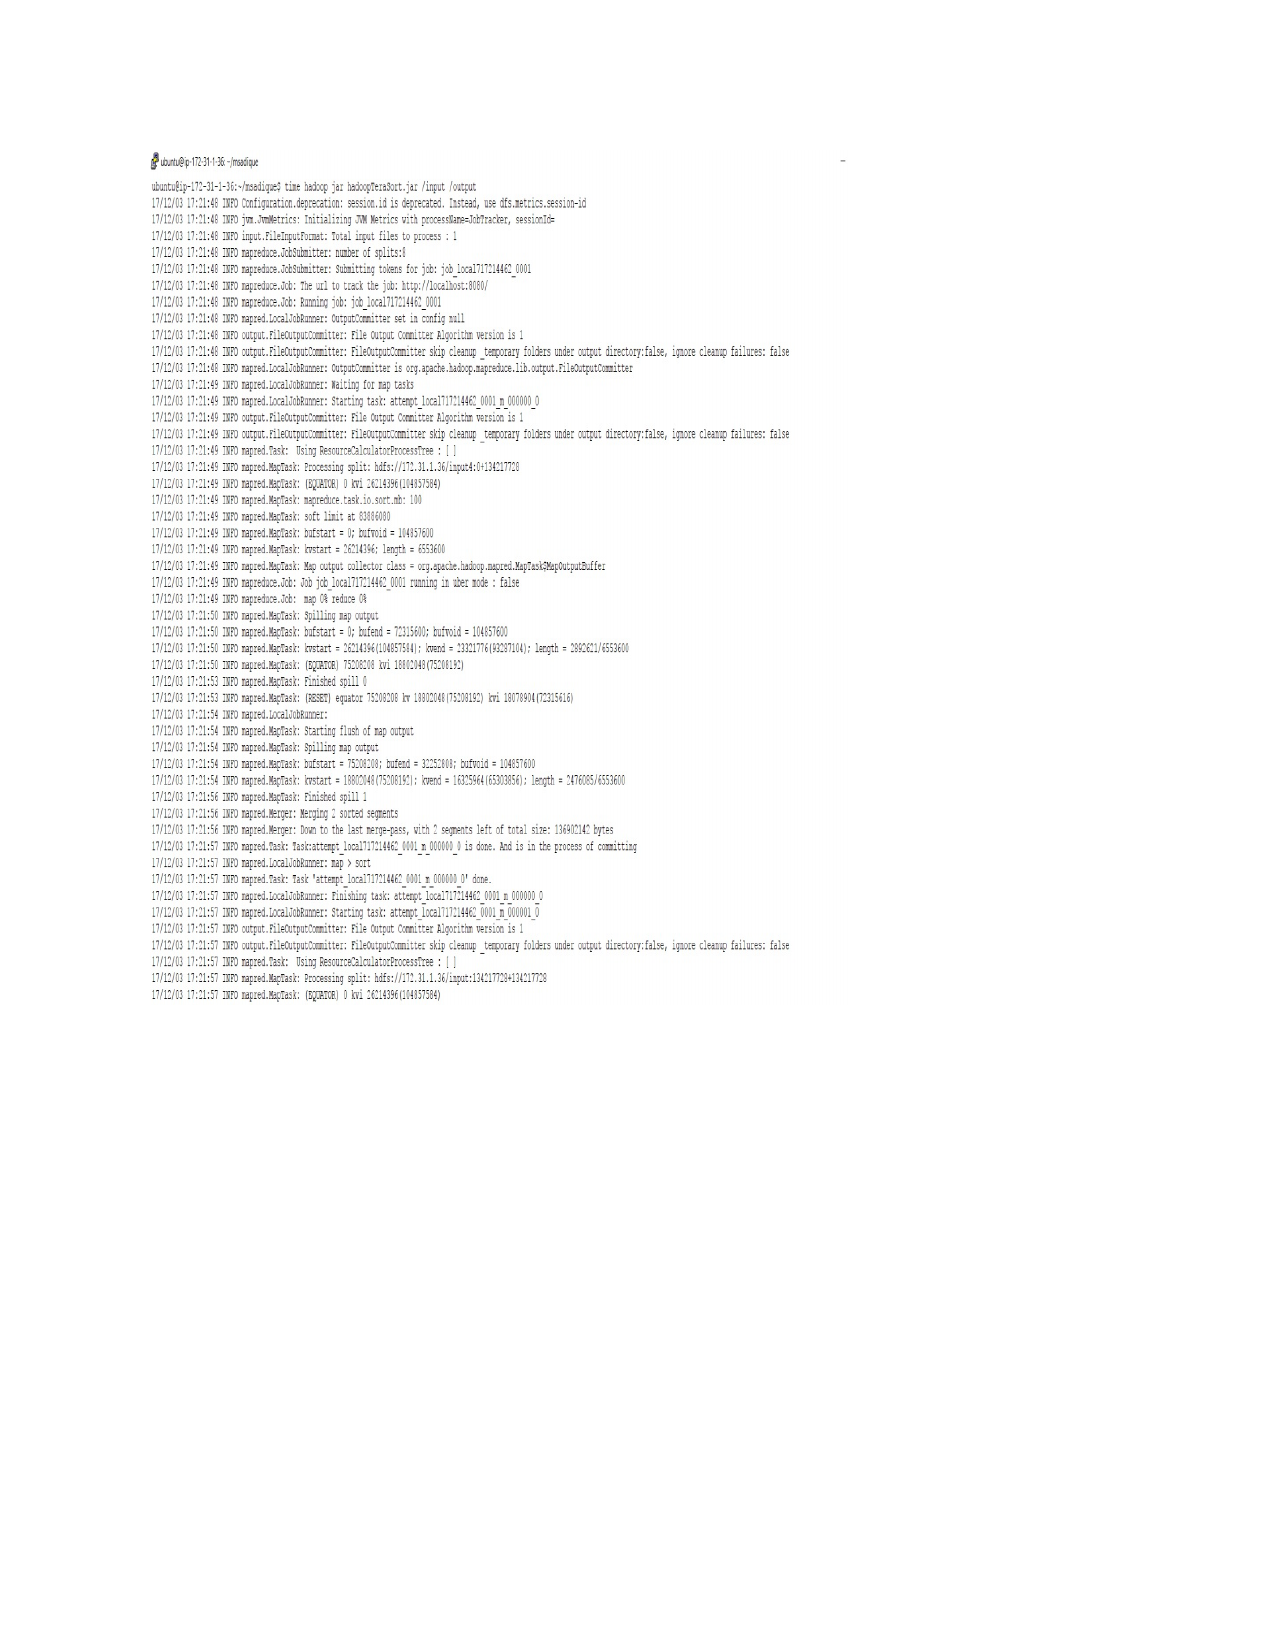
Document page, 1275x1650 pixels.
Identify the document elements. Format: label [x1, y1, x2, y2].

picture [150, 150, 851, 1005]
